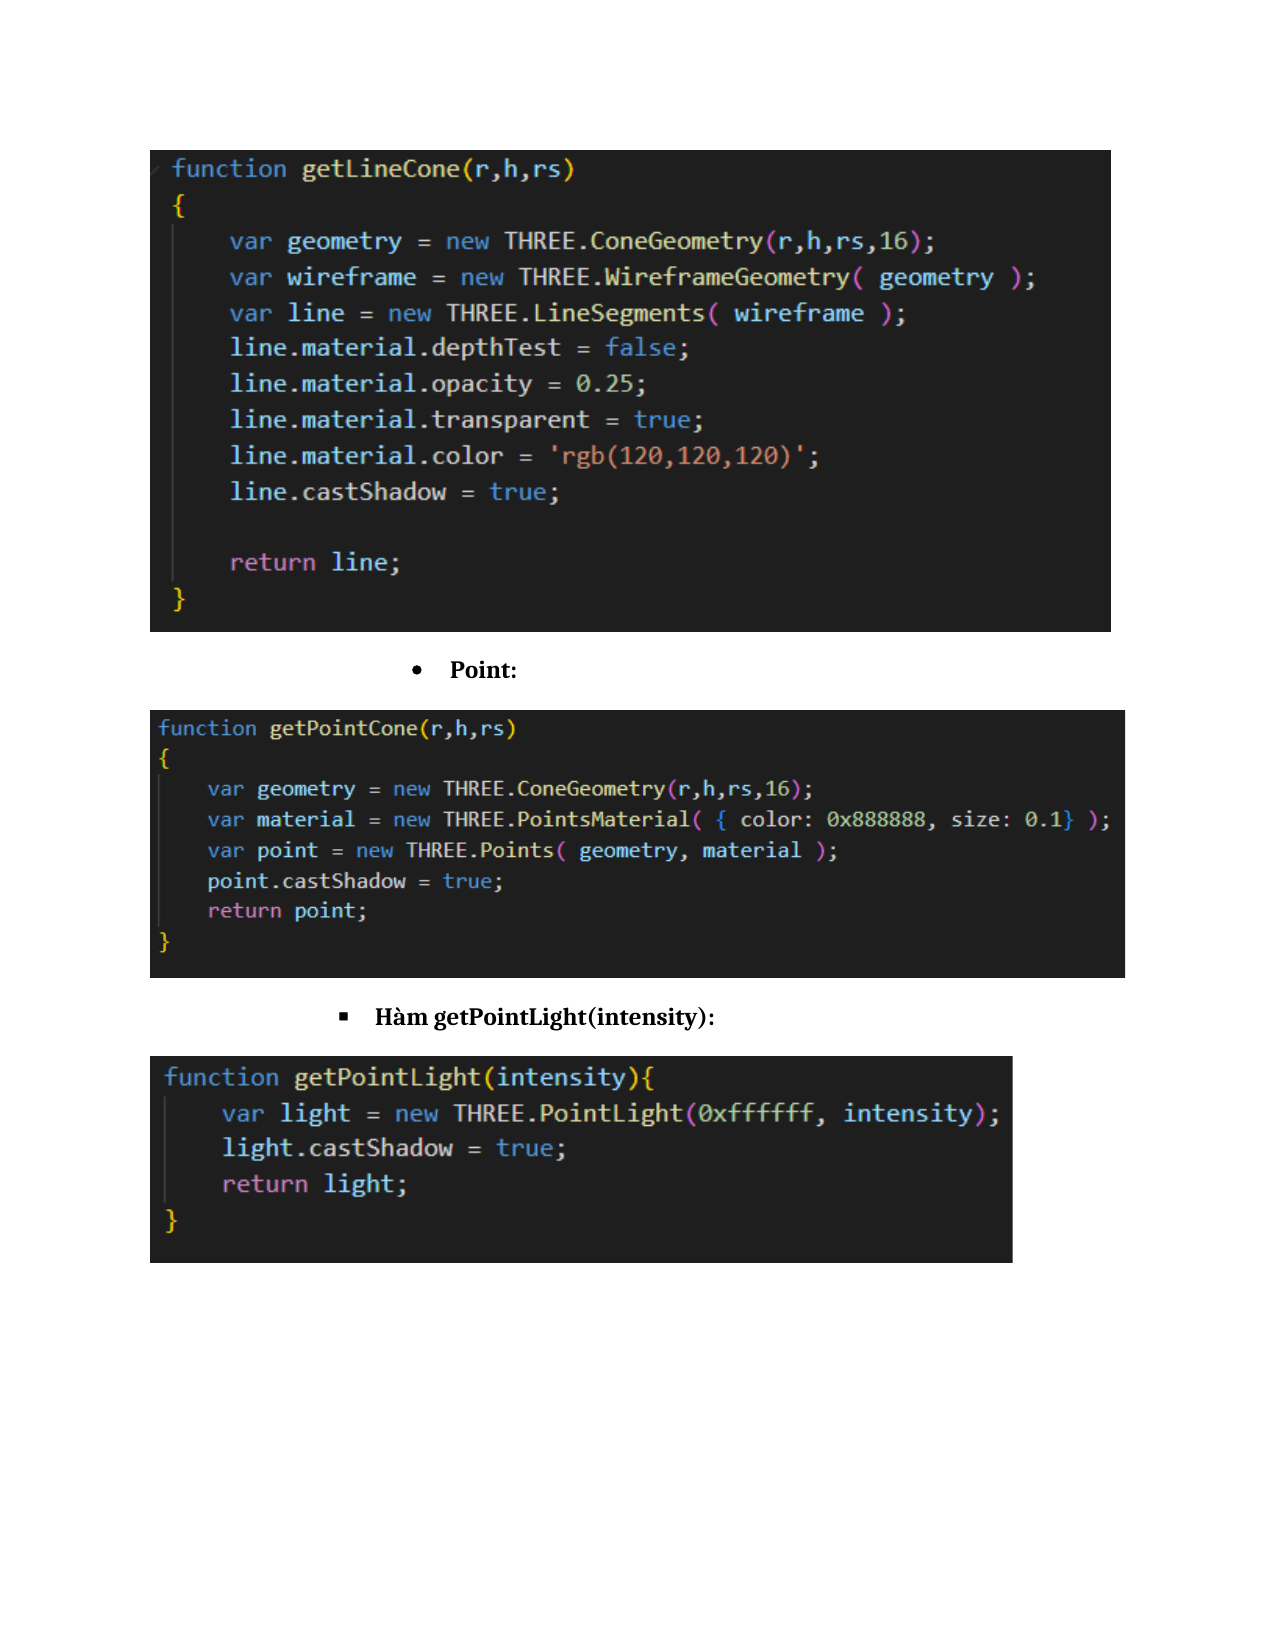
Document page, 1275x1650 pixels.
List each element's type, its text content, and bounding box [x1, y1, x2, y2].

picture [150, 1056, 1013, 1263]
picture [150, 710, 1125, 978]
picture [150, 150, 1111, 632]
list Hàm getPointLight(intensity): [337, 1003, 1125, 1032]
list Point: [412, 656, 1125, 685]
